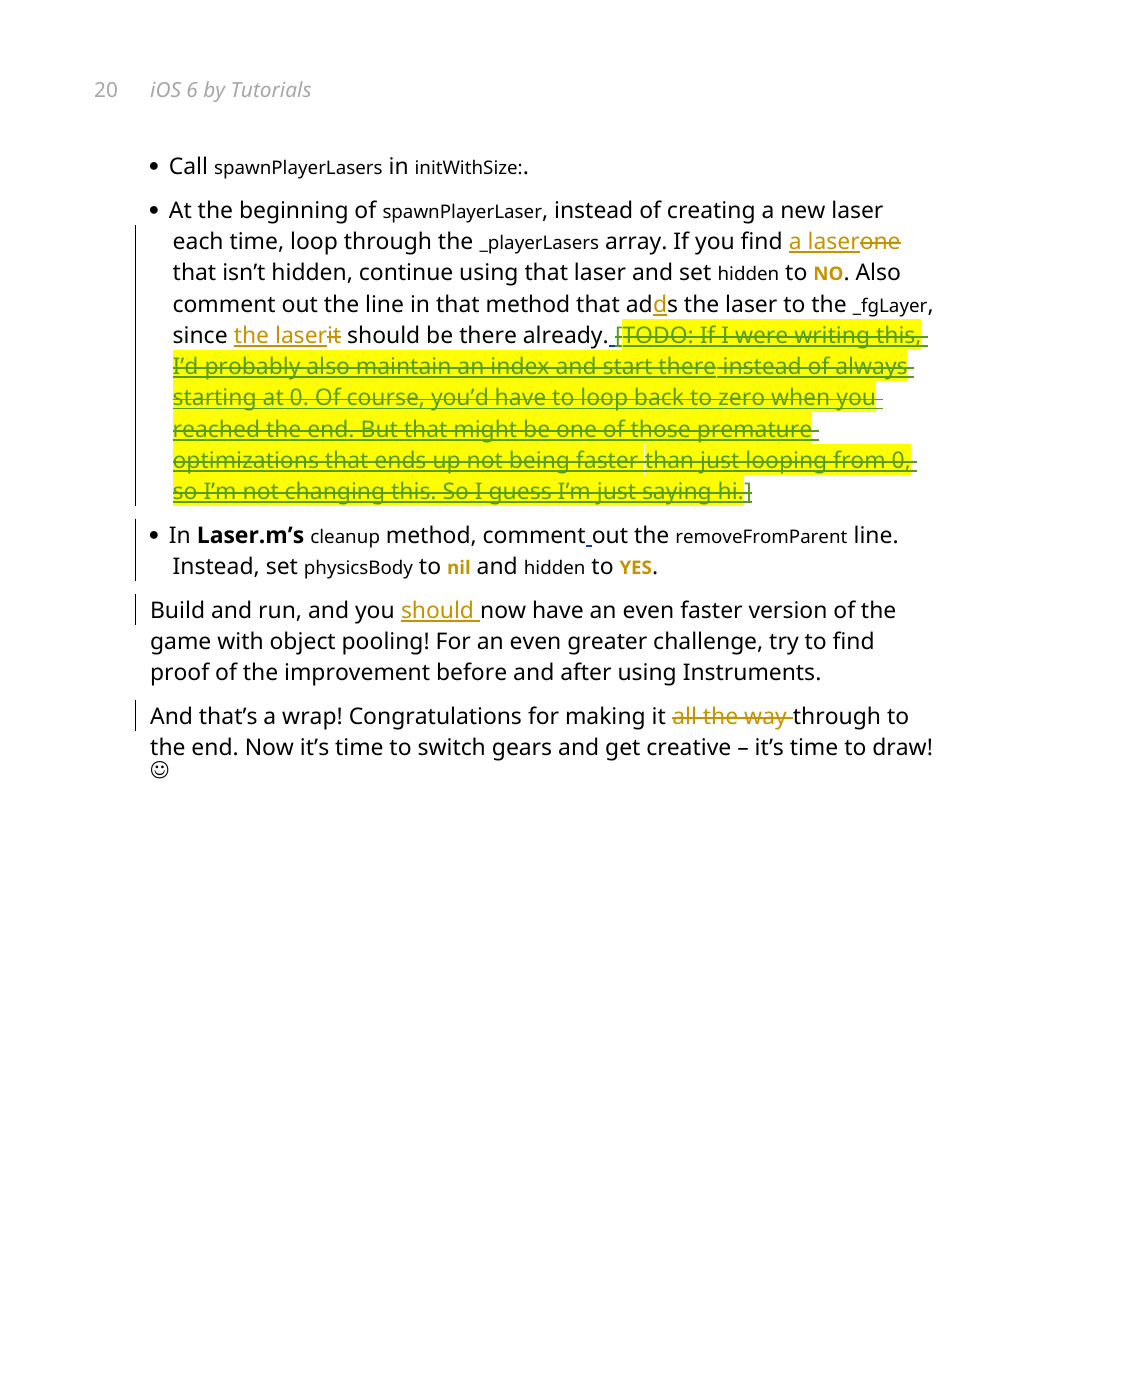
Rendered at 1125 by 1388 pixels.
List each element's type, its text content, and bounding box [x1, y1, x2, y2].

text Call spawnPlayerLasers in initWithSize:. [150, 150, 937, 181]
list Build and run, and you now have an even faster version of the game with object pooling! For an even greater challenge, try to find proof of the improvement before and after using Instruments. [150, 594, 937, 687]
text At the beginning of spawnPlayerLaser, instead of creating a new laser each time, loop through the _playerLasers array. If you find that isn’t hidden, continue using that laser and set hidden to NO. Also comment out the line in that method that ads the laser to the _fgLayer, since should be there already. [150, 194, 937, 506]
text In Laser.m’s cleanup method, commentout the removeFromParent line. Instead, set physicsBody to nil and hidden to YES. [150, 519, 937, 581]
list And that’s a wrap! Congratulations for making it through to the end. Now it’s time to switch gears and get creative – it’s time to draw! [150, 700, 937, 783]
